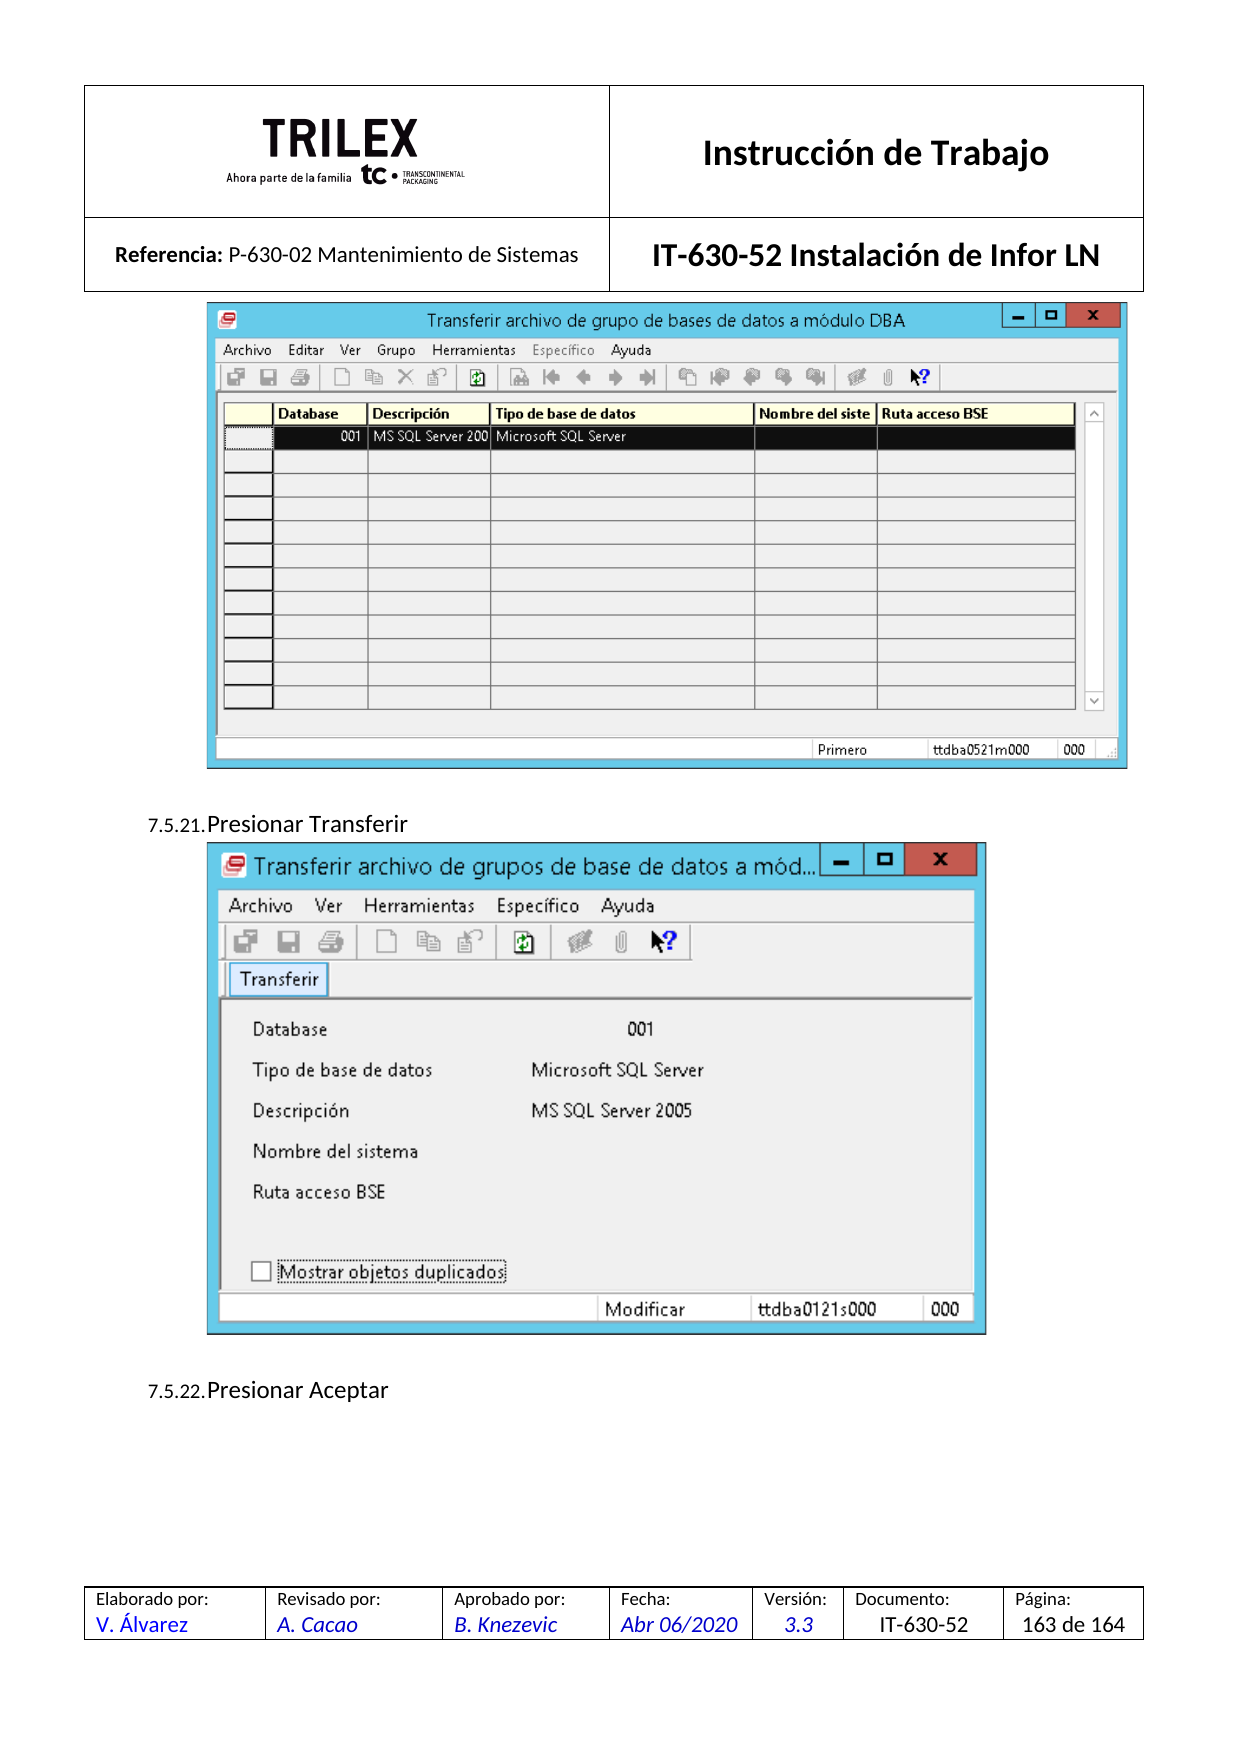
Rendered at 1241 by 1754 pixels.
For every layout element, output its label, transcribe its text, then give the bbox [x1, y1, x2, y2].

picture [206, 302, 1128, 769]
list Presionar Transferir [148, 808, 1166, 838]
picture [207, 93, 487, 210]
picture [206, 842, 987, 1335]
list Presionar Aceptar [148, 1374, 1166, 1404]
